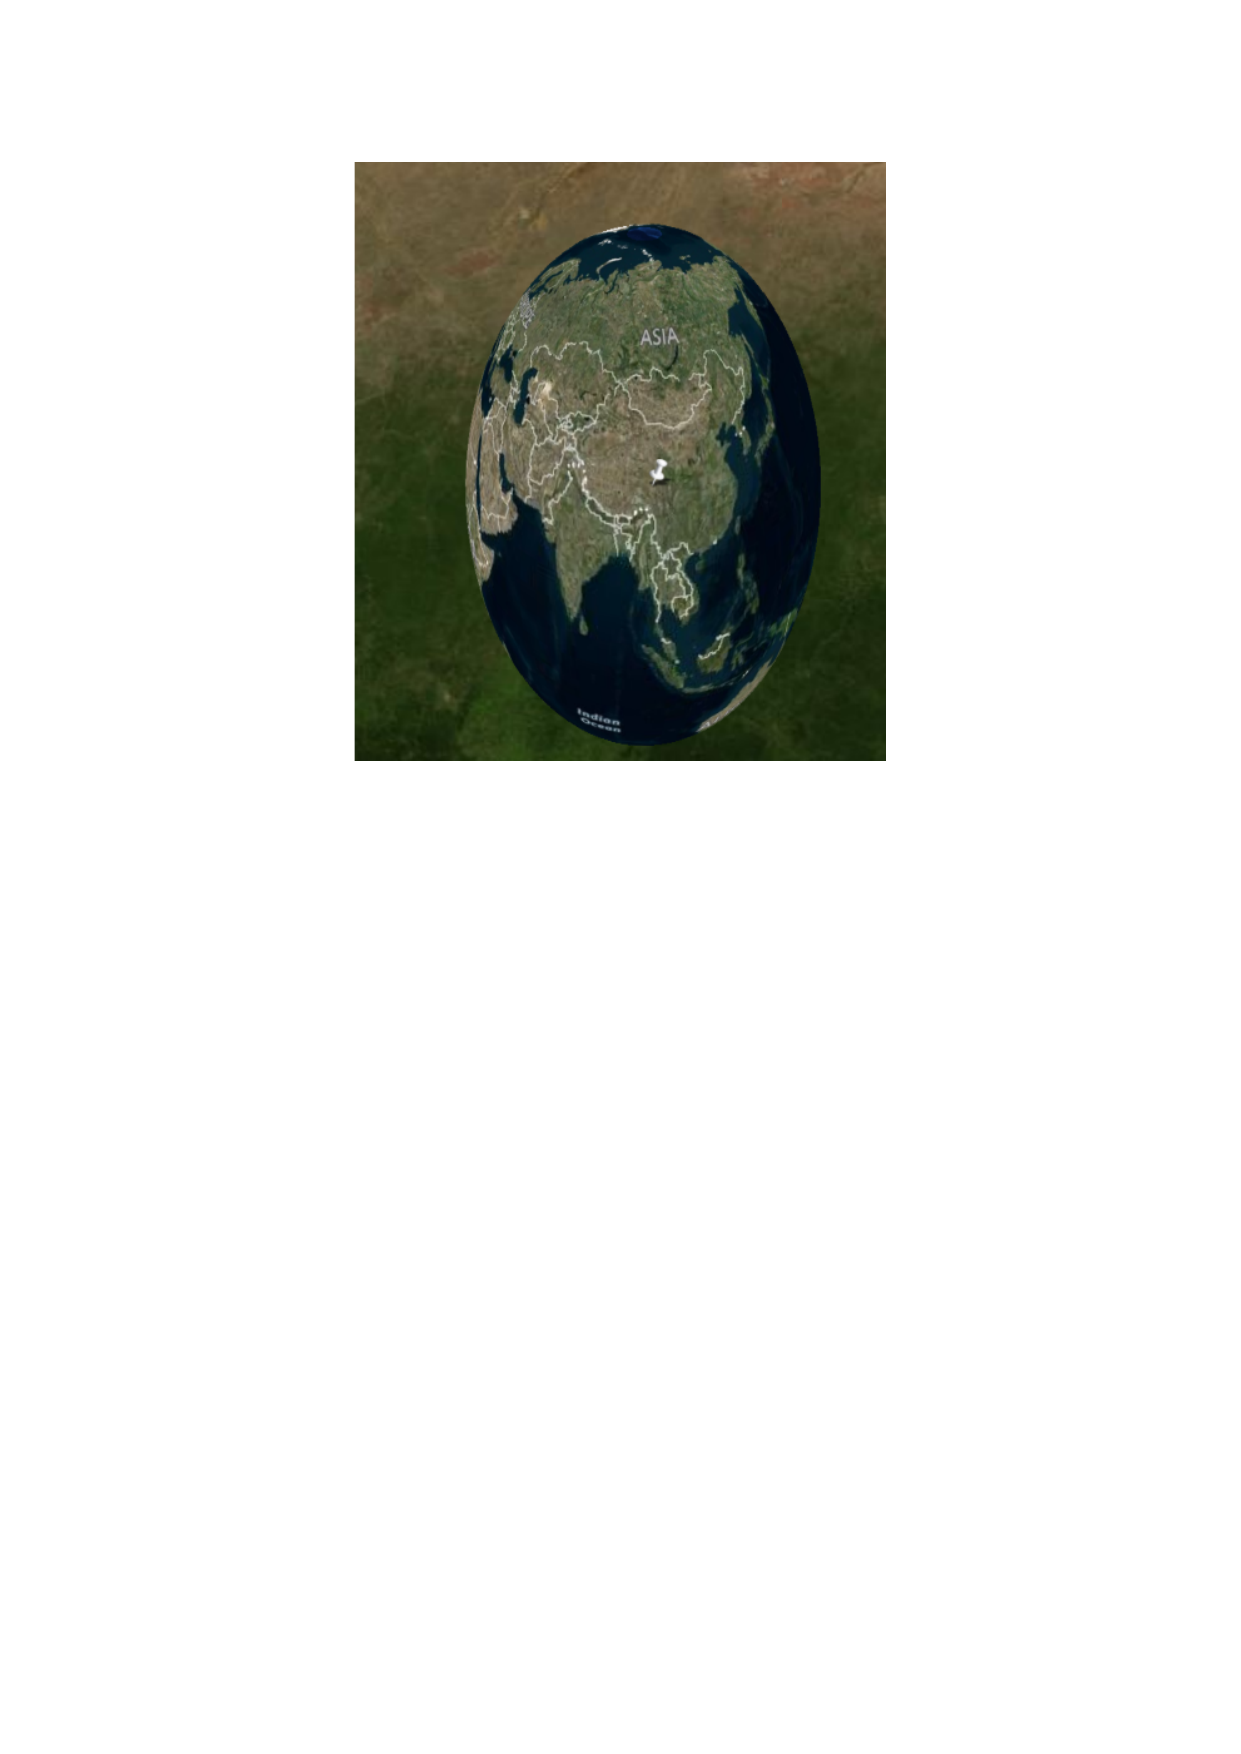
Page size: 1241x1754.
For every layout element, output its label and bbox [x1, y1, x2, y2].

picture [354, 162, 886, 761]
